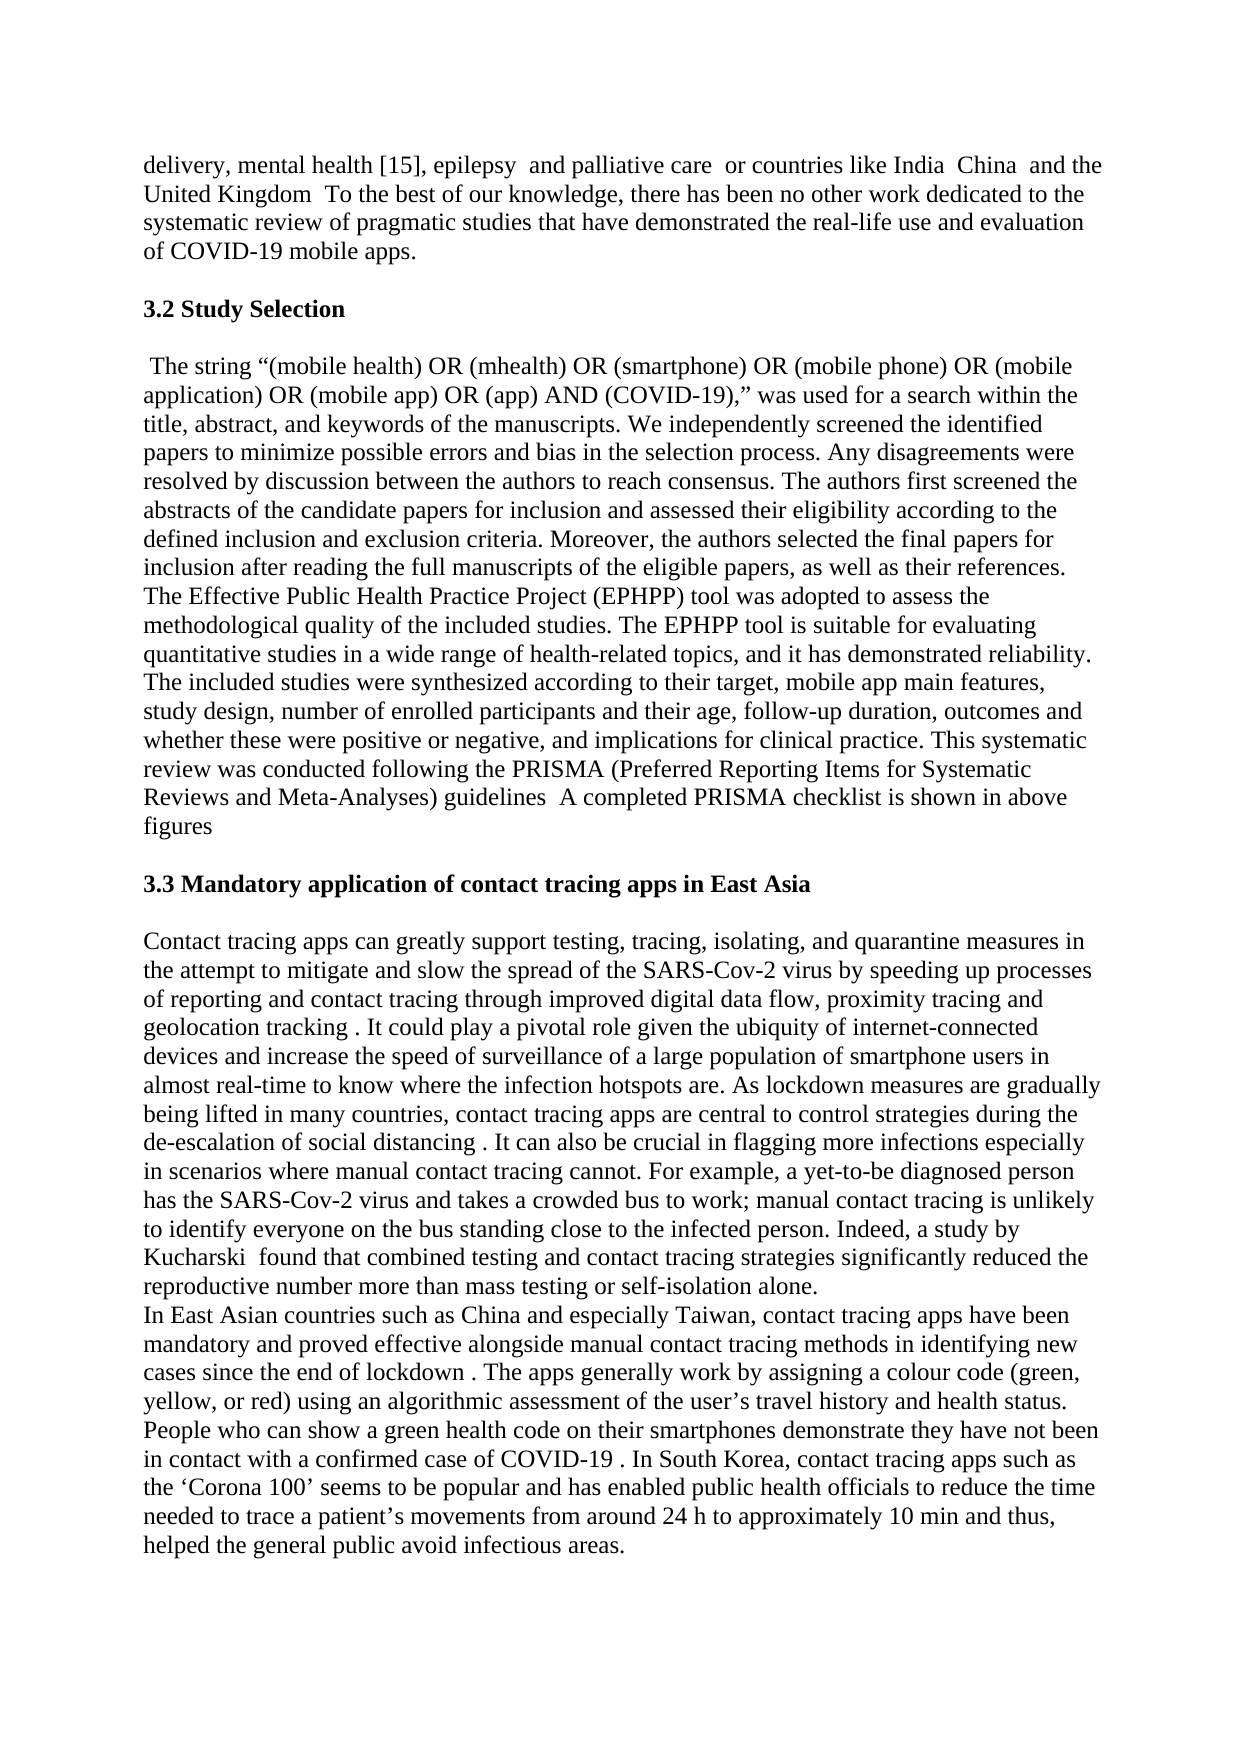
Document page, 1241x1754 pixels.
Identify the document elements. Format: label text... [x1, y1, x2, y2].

text Contact tracing apps can greatly support testing, tracing, isolating, and quarantine measures in the attempt to mitigate and slow the spread of the SARS-Cov-2 virus by speeding up processes of reporting and contact tracing through improved digital data flow, proximity tracing and geolocation tracking . It could play a pivotal role given the ubiquity of internet-connected devices and increase the speed of surveillance of a large population of smartphone users in almost real-time to know where the infection hotspots are. As lockdown measures are gradually being lifted in many countries, contact tracing apps are central to control strategies during the de-escalation of social distancing . It can also be crucial in flagging more infections especially in scenarios where manual contact tracing cannot. For example, a yet-to-be diagnosed person has the SARS-Cov-2 virus and takes a crowded bus to work; manual contact tracing is unlikely to identify everyone on the bus standing close to the infected person. Indeed, a study by Kucharski found that combined testing and contact tracing strategies significantly reduced the reproductive number more than mass testing or self-isolation alone. [143, 926, 1103, 1300]
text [143, 150, 1103, 265]
text The string “(mobile health) OR (mhealth) OR (smartphone) OR (mobile phone) OR (mobile application) OR (mobile app) OR (app) AND (COVID-19),” was used for a search within the title, abstract, and keywords of the manuscripts. We independently screened the identified papers to minimize possible errors and bias in the selection process. Any disagreements were resolved by discussion between the authors to reach consensus. The authors first screened the abstracts of the candidate papers for inclusion and assessed their eligibility according to the defined inclusion and exclusion criteria. Moreover, the authors selected the final papers for inclusion after reading the full manuscripts of the eligible papers, as well as their references. The Effective Public Health Practice Project (EPHPP) tool was adopted to assess the methodological quality of the included studies. The EPHPP tool is suitable for evaluating quantitative studies in a wide range of health-related topics, and it has demonstrated reliability. The included studies were synthesized according to their target, mobile app main features, study design, number of enrolled participants and their age, follow-up duration, outcomes and whether these were positive or negative, and implications for clinical practice. This systematic review was conducted following the PRISMA (Preferred Reporting Items for Systematic Reviews and Meta-Analyses) guidelines A completed PRISMA checklist is shown in above figures [143, 351, 1103, 840]
text 3.2 Study Selection [143, 294, 1103, 322]
text In East Asian countries such as China and especially Taiwan, contact tracing apps have been mandatory and proved effective alongside manual contact tracing methods in identifying new cases since the end of lockdown . The apps generally work by assigning a colour code (green, yellow, or red) using an algorithmic assessment of the user’s travel history and health status. People who can show a green health code on their smartphones demonstrate they have not been in contact with a confirmed case of COVID-19 . In South Korea, contact tracing apps such as the ‘Corona 100’ seems to be popular and has enabled public health officials to reduce the time needed to trace a patient’s movements from around 24 h to approximately 10 min and thus, helped the general public avoid infectious areas. [143, 1300, 1103, 1559]
text 3.3 Mandatory application of contact tracing apps in East Asia [143, 869, 1103, 897]
